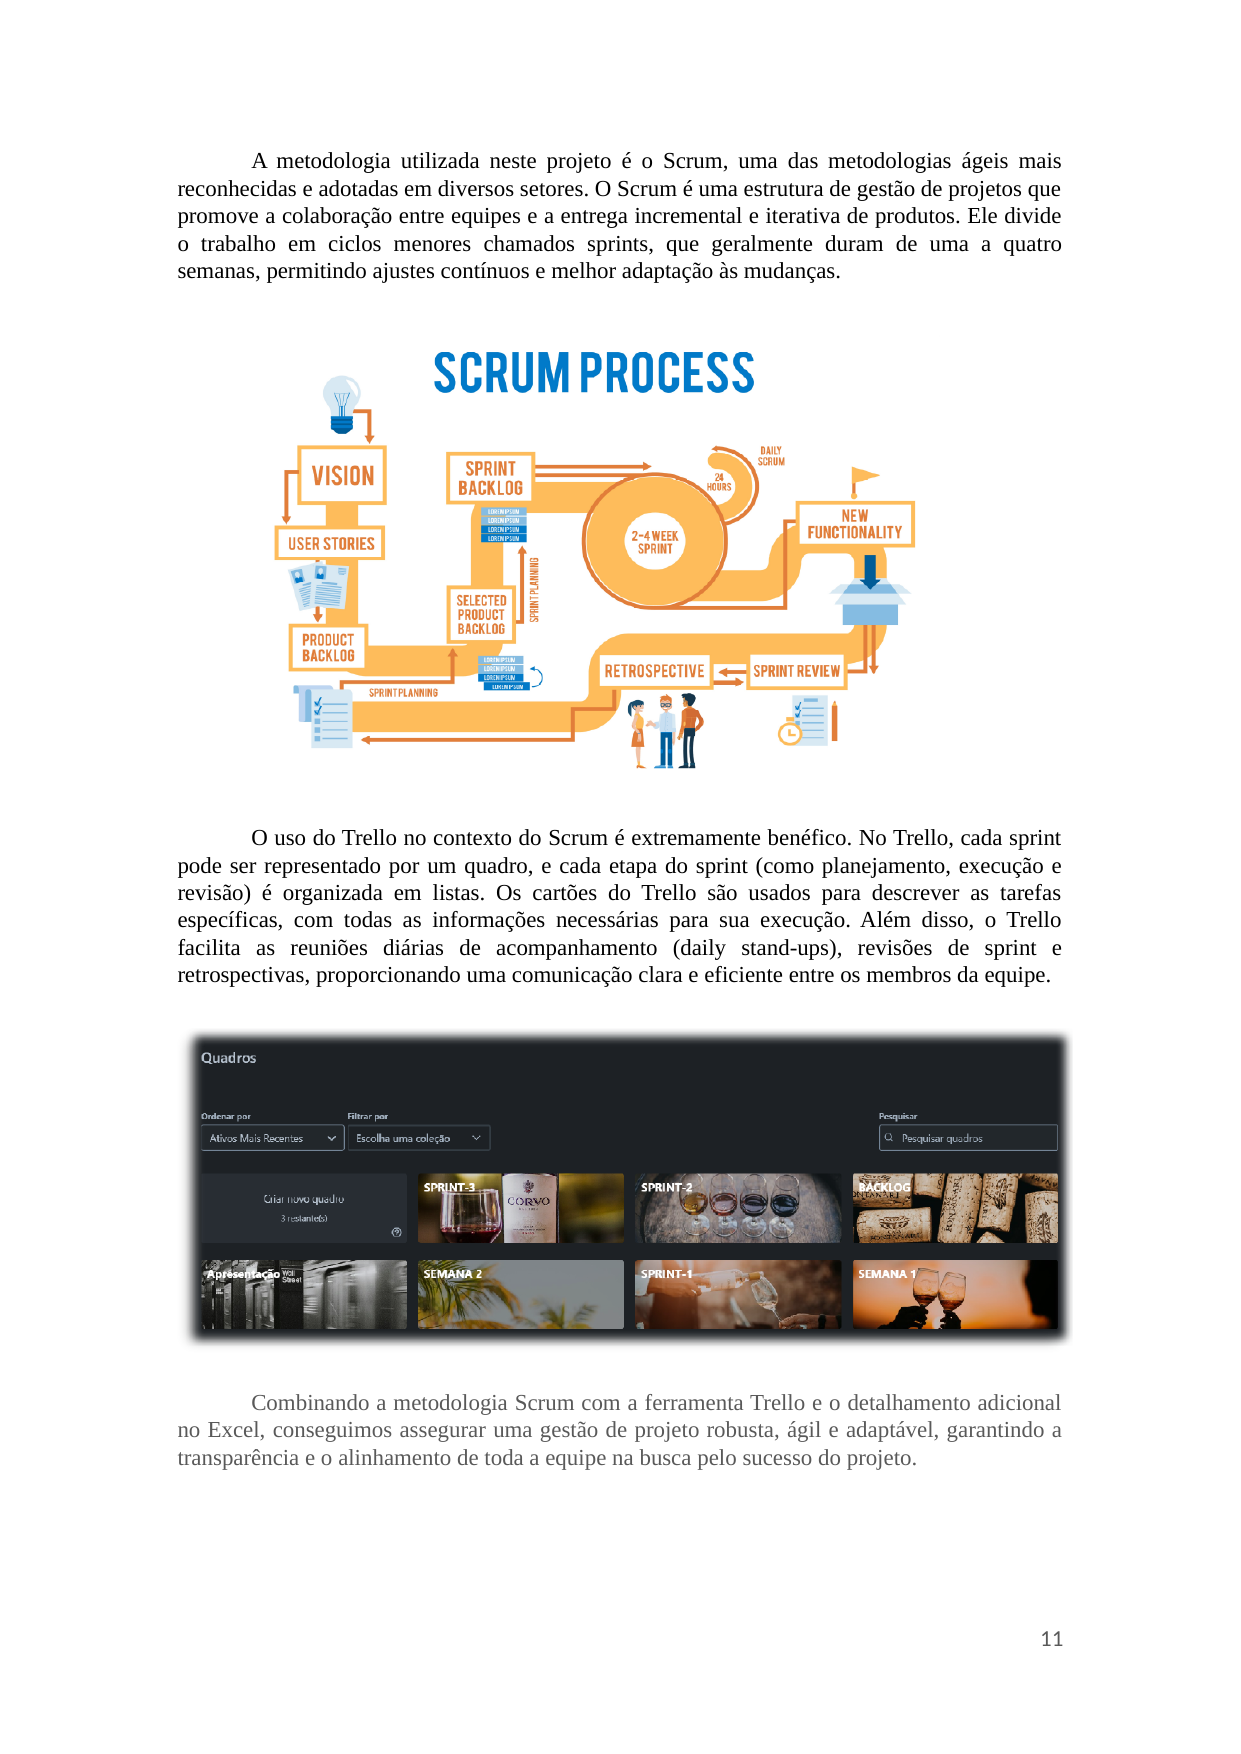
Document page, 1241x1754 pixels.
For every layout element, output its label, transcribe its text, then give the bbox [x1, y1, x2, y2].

text Combinando a metodologia Scrum com a ferramenta Trello e o detalhamento adicional no Excel, conseguimos assegurar uma gestão de projeto robusta, ágil e adaptável, garantindo a transparência e o alinhamento de toda a equipe na busca pelo sucesso do projeto. [177, 1389, 1063, 1470]
picture [267, 343, 923, 773]
picture [200, 1043, 1060, 1333]
text A metodologia utilizada neste projeto é o Scrum, uma das metodologias ágeis mais reconhecidas e adotadas em diversos setores. O Scrum é uma estrutura de gestão de projetos que promove a colaboração entre equipes e a entrega incremental e iterativa de produtos. Ele divide o trabalho em ciclos menores chamados sprints, que geralmente duram de uma a quatro semanas, permitindo ajustes contínuos e melhor adaptação às mudanças. [177, 148, 1063, 283]
text O uso do Trello no contexto do Scrum é extremamente benéfico. No Trello, cada sprint pode ser representado por um quadro, e cada etapa do sprint (como planejamento, execução e revisão) é organizada em listas. Os cartões do Trello são usados para descrever as tarefas específicas, com todas as informações necessárias para sua execução. Além disso, o Trello facilita as reuniões diárias de acompanhamento (daily stand-ups), revisões de sprint e retrospectivas, proporcionando uma comunicação clara e eficiente entre os membros da equipe. [177, 824, 1063, 988]
